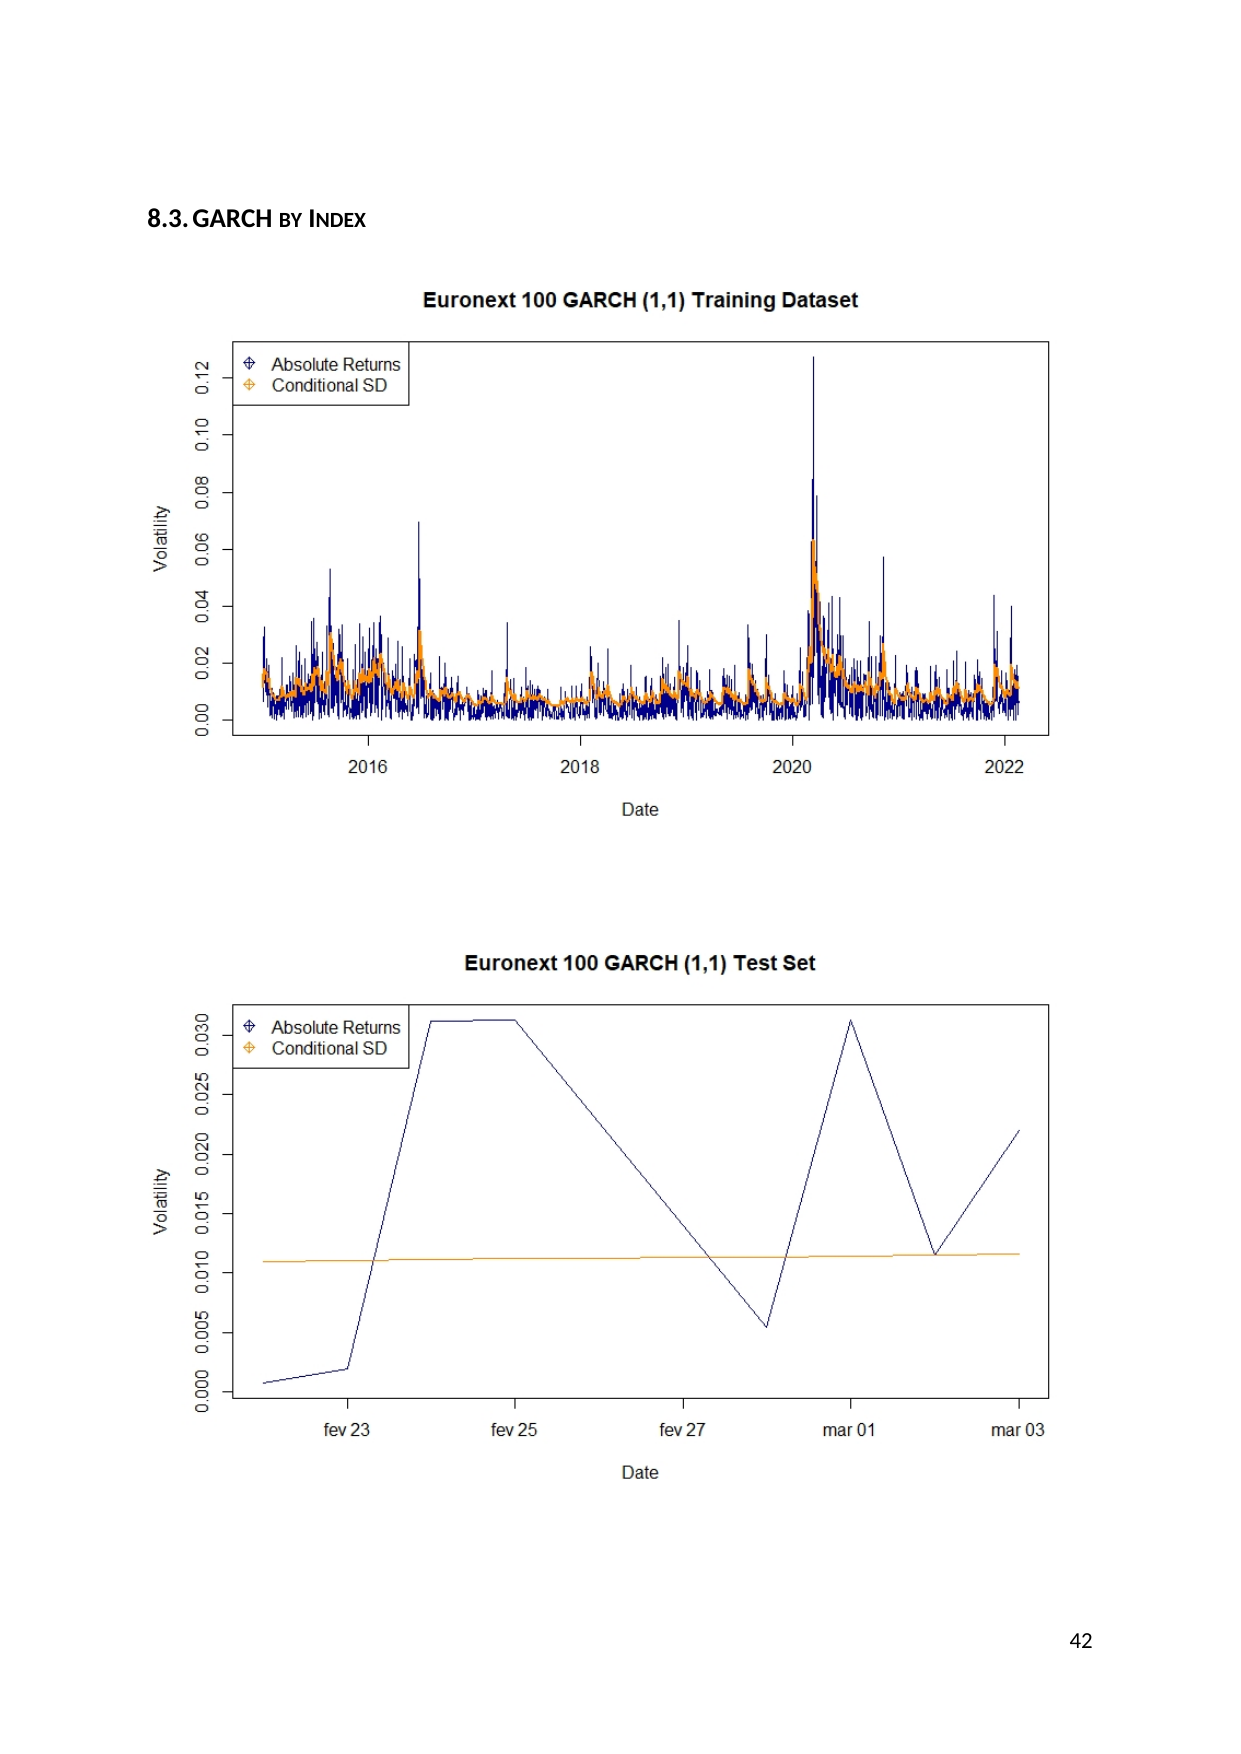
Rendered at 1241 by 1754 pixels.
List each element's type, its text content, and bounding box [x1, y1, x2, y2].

picture [147, 919, 1093, 1505]
subtitle GARCH by Index [147, 201, 1092, 234]
picture [147, 256, 1093, 842]
